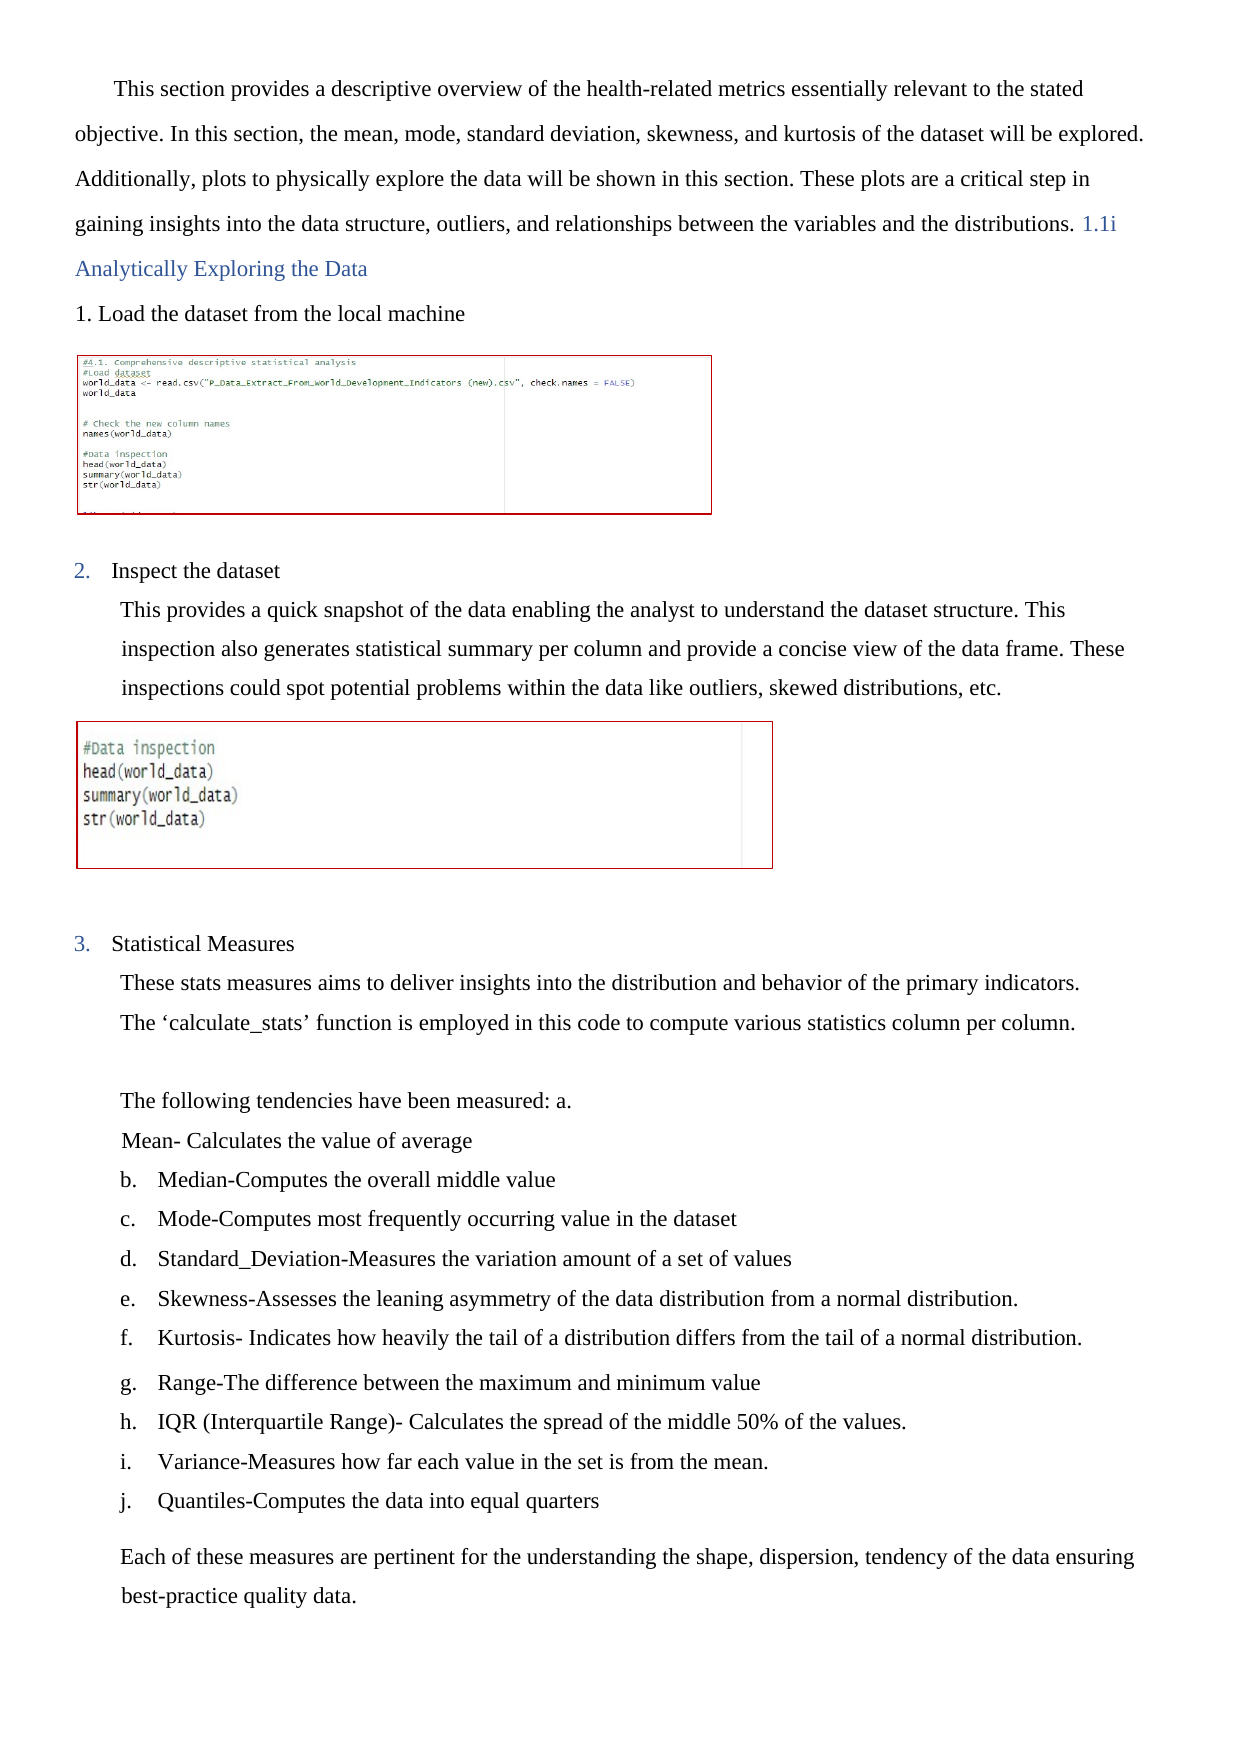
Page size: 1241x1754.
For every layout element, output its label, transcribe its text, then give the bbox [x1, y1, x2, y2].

text These stats measures aims to deliver insights into the distribution and behavior of the primary indicators. [120, 969, 1165, 995]
list Mode-Computes most frequently occurring value in the dataset [120, 1205, 1165, 1232]
list Variance-Measures how far each value in the set is from the mean. [120, 1448, 1165, 1474]
text The following tendencies have been measured: a. Mean- Calculates the value of average [120, 1088, 573, 1153]
text Each of these measures are pertinent for the understanding the shape, dispersion, tendency of the data ensuring best-practice quality data. [120, 1543, 1165, 1609]
picture [78, 356, 711, 513]
list Skewness-Assesses the leaning asymmetry of the data distribution from a normal distribution. [120, 1284, 1165, 1311]
list Range-The difference between the maximum and minimum value [120, 1369, 1165, 1395]
list Statistical Measures [73, 929, 1165, 956]
list Standard_Deviation-Measures the variation amount of a set of values [120, 1245, 1165, 1271]
list IQR (Interquartile Range)- Calculates the spread of the middle 50% of the values. [120, 1408, 1165, 1435]
text The ‘calculate_stats’ function is employed in this code to compute various statistics column per column. [120, 1009, 1165, 1036]
picture [78, 722, 772, 868]
text This provides a quick snapshot of the data enabling the analyst to understand the dataset structure. This inspection also generates statistical summary per column and provide a concise view of the data frame. These inspections could spot potential problems within the data like outliers, skewed distributions, etc. [120, 596, 1165, 701]
list Kurtosis- Indicates how heavily the tail of a distribution differs from the tail of a normal distribution. [120, 1324, 1165, 1350]
text This section provides a descriptive overview of the health-related metrics essentially relevant to the stated objective. In this section, the mean, mode, standard deviation, skewness, and kurtosis of the dataset will be explored. Additionally, plots to physically explore the data will be shown in this section. These plots are a critical step in gaining insights into the data structure, outliers, and relationships between the variables and the distributions. 1.1i Analytically Exploring the Data [73, 75, 1146, 281]
list Inspect the dataset [73, 557, 1165, 583]
list Quantiles-Computes the data into equal quarters [120, 1487, 1165, 1514]
list Median-Computes the overall middle value [120, 1166, 1165, 1192]
